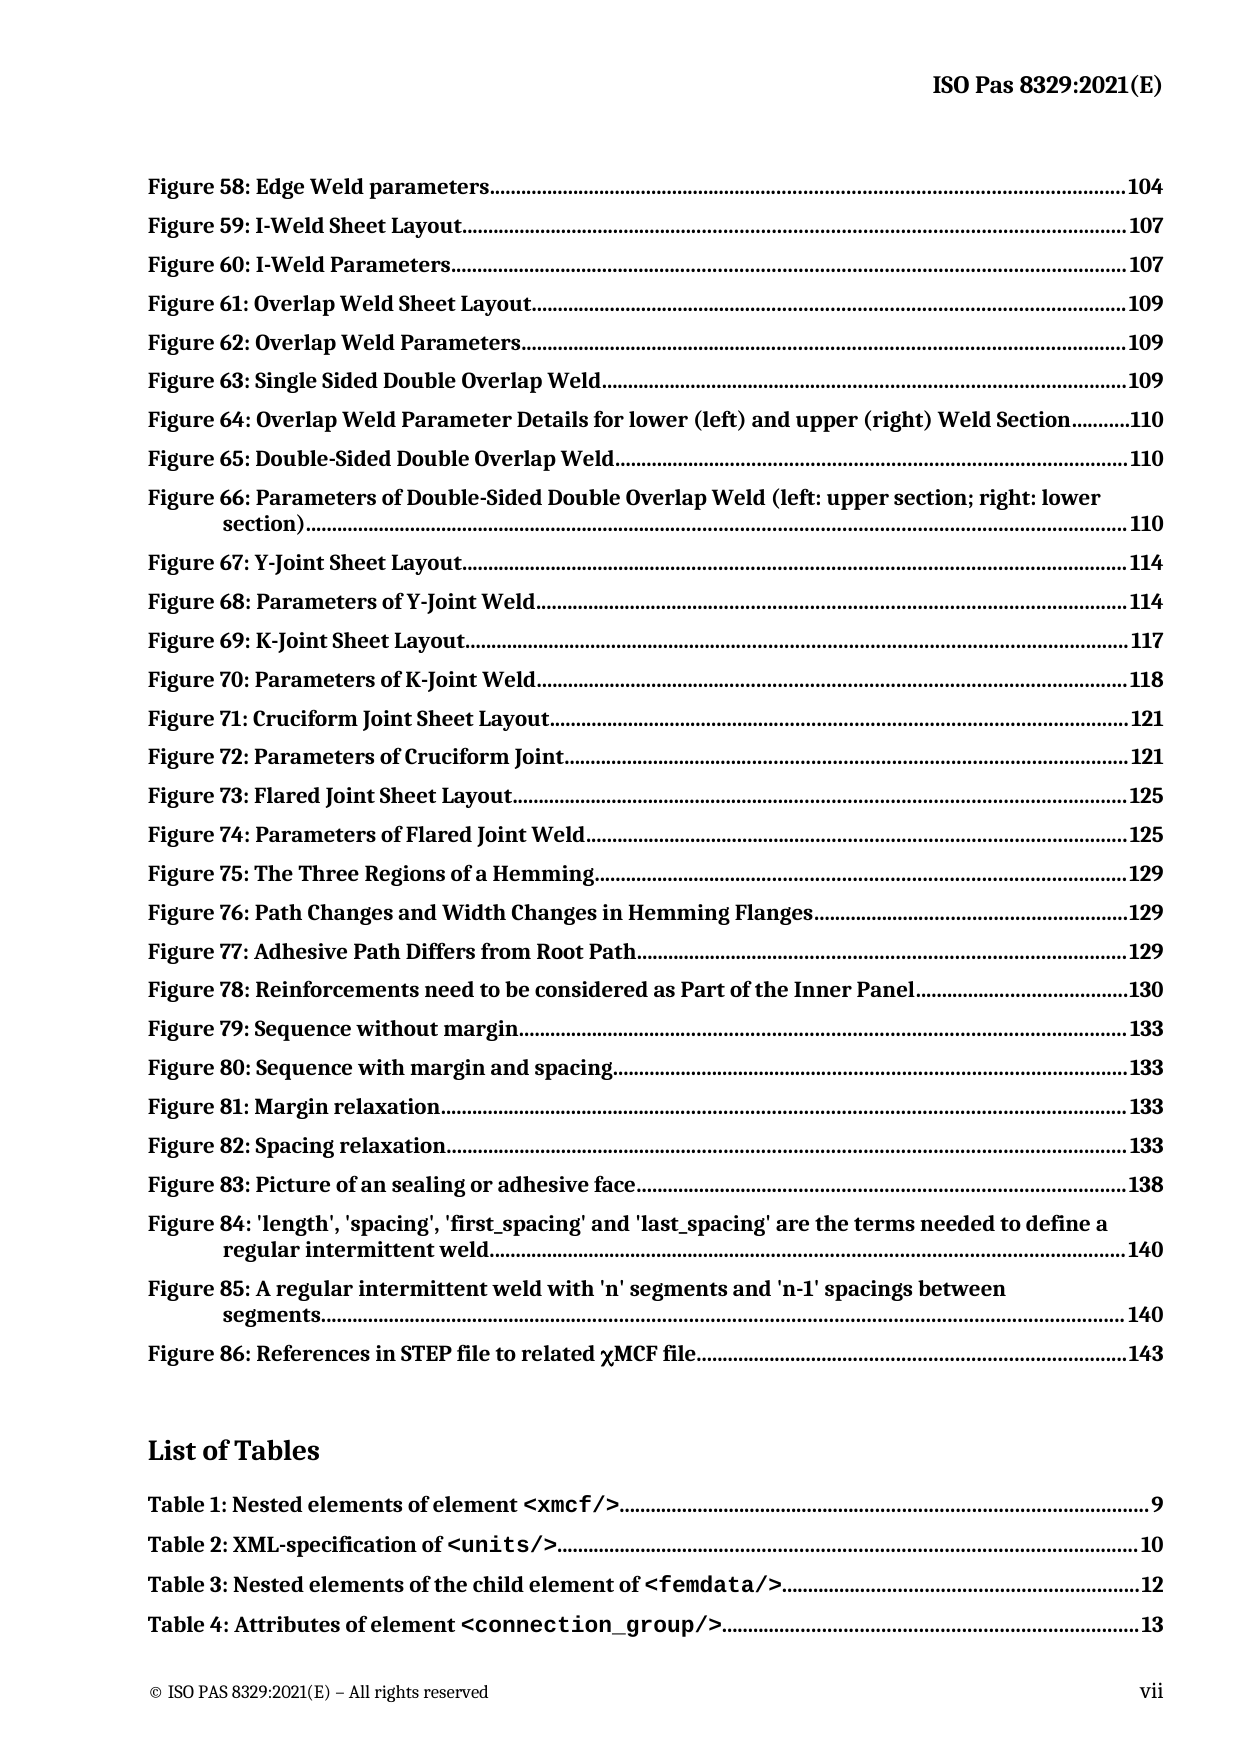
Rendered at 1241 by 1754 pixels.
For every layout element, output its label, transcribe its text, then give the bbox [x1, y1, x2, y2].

text Figure 69: K-Joint Sheet Layout 117 [148, 628, 1111, 654]
text Figure 63: Single Sided Double Overlap Weld 109 [148, 368, 1111, 394]
text Figure 62: Overlap Weld Parameters 109 [148, 329, 1111, 356]
text Figure 67: Y-Joint Sheet Layout 114 [148, 550, 1111, 576]
text Figure 73: Flared Joint Sheet Layout 125 [148, 783, 1111, 809]
text Figure 80: Sequence with margin and spacing 133 [148, 1055, 1111, 1081]
text Figure 60: I-Weld Parameters 107 [148, 252, 1111, 278]
text Figure 58: Edge Weld parameters 104 [148, 174, 1111, 200]
text Figure 64: Overlap Weld Parameter Details for lower (left) and upper (right) Weld Section 110 [148, 407, 1111, 433]
text Table 3: Nested elements of the child element of <femdata/> 12 [148, 1571, 1111, 1599]
text Figure 59: I-Weld Sheet Layout 107 [148, 213, 1111, 239]
text Figure 85: A regular intermittent weld with 'n' segments and 'n-1' spacings between segments. 140 [148, 1276, 1111, 1328]
text Figure 76: Path Changes and Width Changes in Hemming Flanges 129 [148, 899, 1111, 926]
text Table 2: XML-specification of <units/> 10 [148, 1531, 1111, 1559]
text Figure 78: Reinforcements need to be considered as Part of the Inner Panel 130 [148, 977, 1111, 1004]
text Table 4: Attributes of element <connection_group/> 13 [148, 1611, 1111, 1639]
text Figure 68: Parameters of Y-Joint Weld 114 [148, 589, 1111, 615]
text Figure 77: Adhesive Path Differs from Root Path 129 [148, 938, 1111, 965]
text Figure 71: Cruciform Joint Sheet Layout 121 [148, 705, 1111, 732]
text Figure 75: The Three Regions of a Hemming 129 [148, 861, 1111, 887]
text List of Tables [148, 1434, 1163, 1466]
text Figure 82: Spacing relaxation 133 [148, 1133, 1111, 1159]
text Figure 74: Parameters of Flared Joint Weld 125 [148, 822, 1111, 848]
text Figure 65: Double-Sided Double Overlap Weld 110 [148, 446, 1111, 472]
text Figure 83: Picture of an sealing or adhesive face 138 [148, 1172, 1111, 1198]
text Figure 84: 'length', 'spacing', 'first_spacing' and 'last_spacing' are the terms needed to define a regular intermittent weld. 140 [148, 1210, 1111, 1263]
text Table 1: Nested elements of element <xmcf/> 9 [148, 1491, 1111, 1519]
text Figure 79: Sequence without margin 133 [148, 1016, 1111, 1042]
text Figure 70: Parameters of K-Joint Weld 118 [148, 666, 1111, 693]
text Figure 72: Parameters of Cruciform Joint 121 [148, 744, 1111, 771]
text Figure 86: References in STEP file to related MCF file 143 [148, 1341, 1111, 1367]
text Figure 81: Margin relaxation 133 [148, 1094, 1111, 1120]
text Figure 66: Parameters of Double-Sided Double Overlap Weld (left: upper section; right: lower section) 110 [148, 485, 1111, 537]
text Figure 61: Overlap Weld Sheet Layout 109 [148, 290, 1111, 317]
